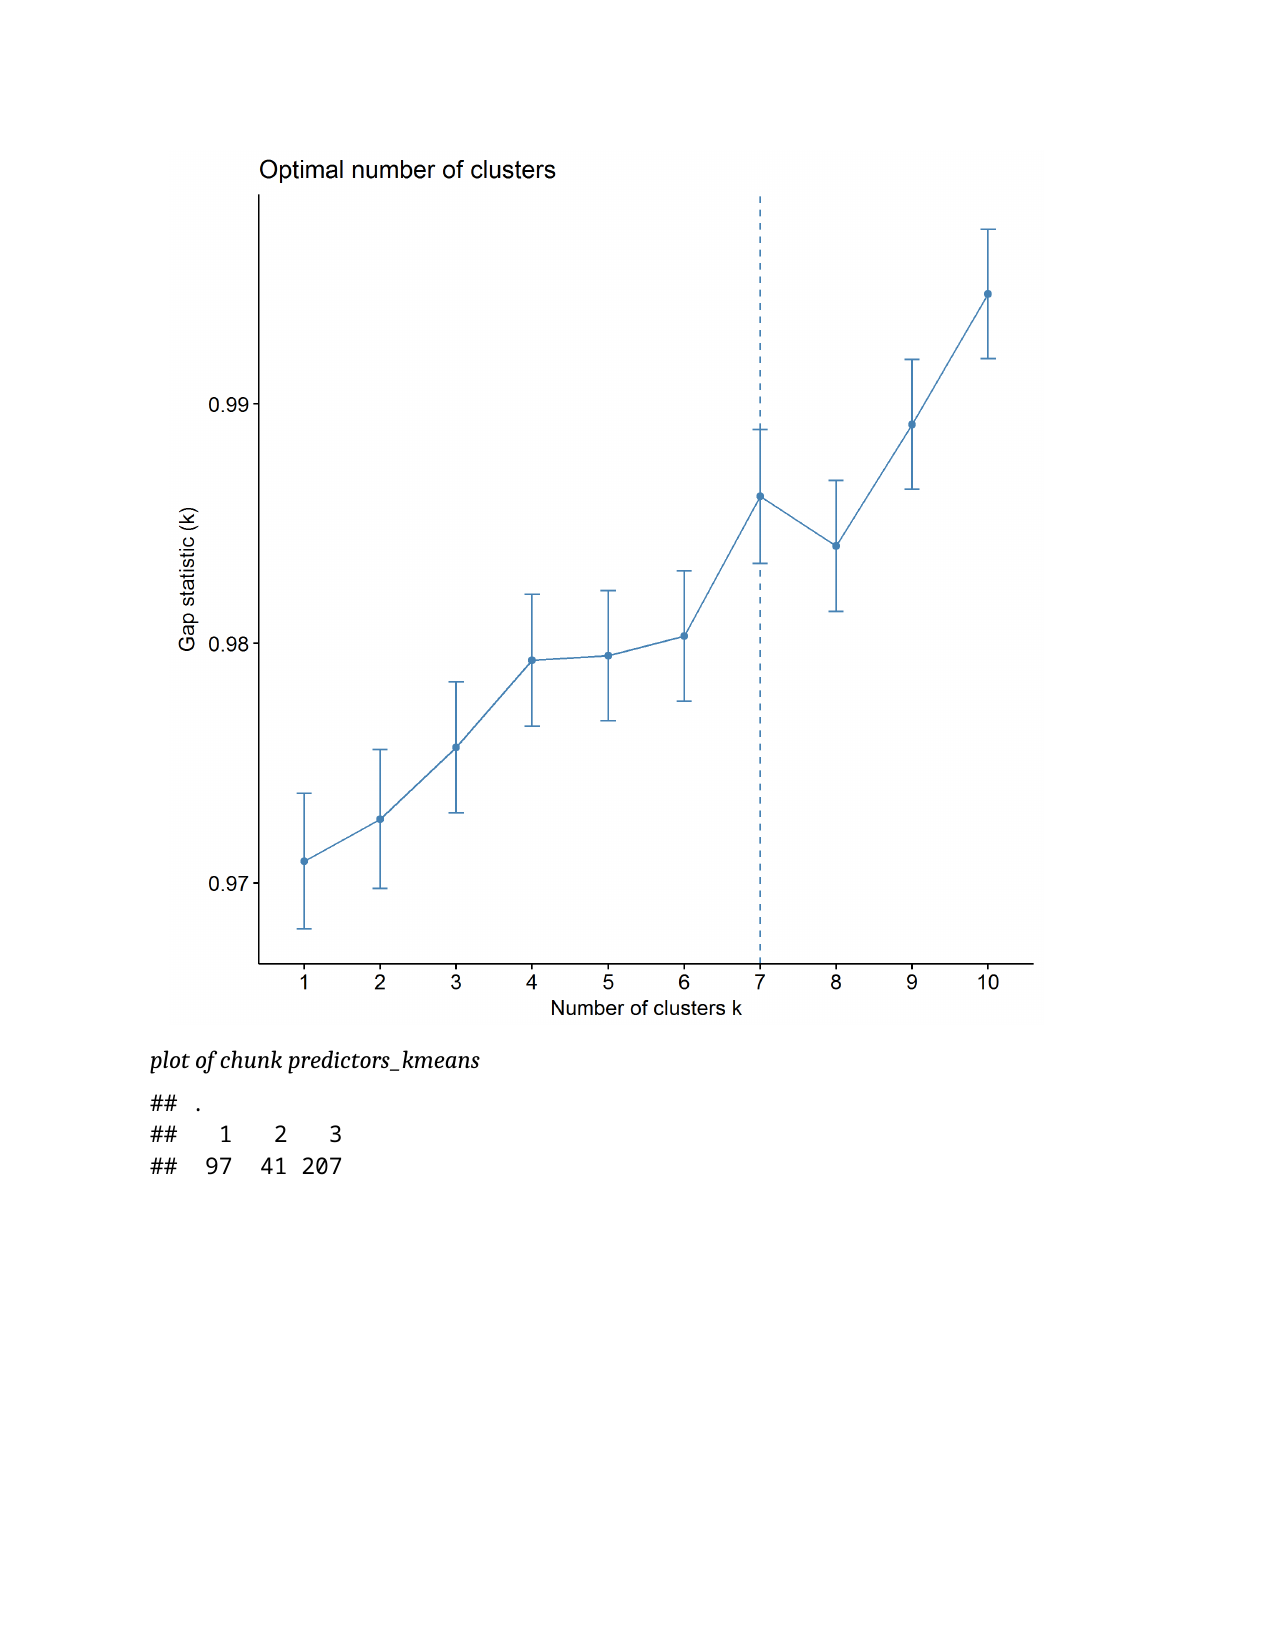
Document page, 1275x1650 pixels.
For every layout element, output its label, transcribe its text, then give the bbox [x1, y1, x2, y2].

text plot of chunk predictors_kmeans [150, 1046, 1125, 1074]
picture [168, 150, 1044, 1025]
text ## . ## 1 2 3 ## 97 41 207 [150, 1087, 1125, 1181]
